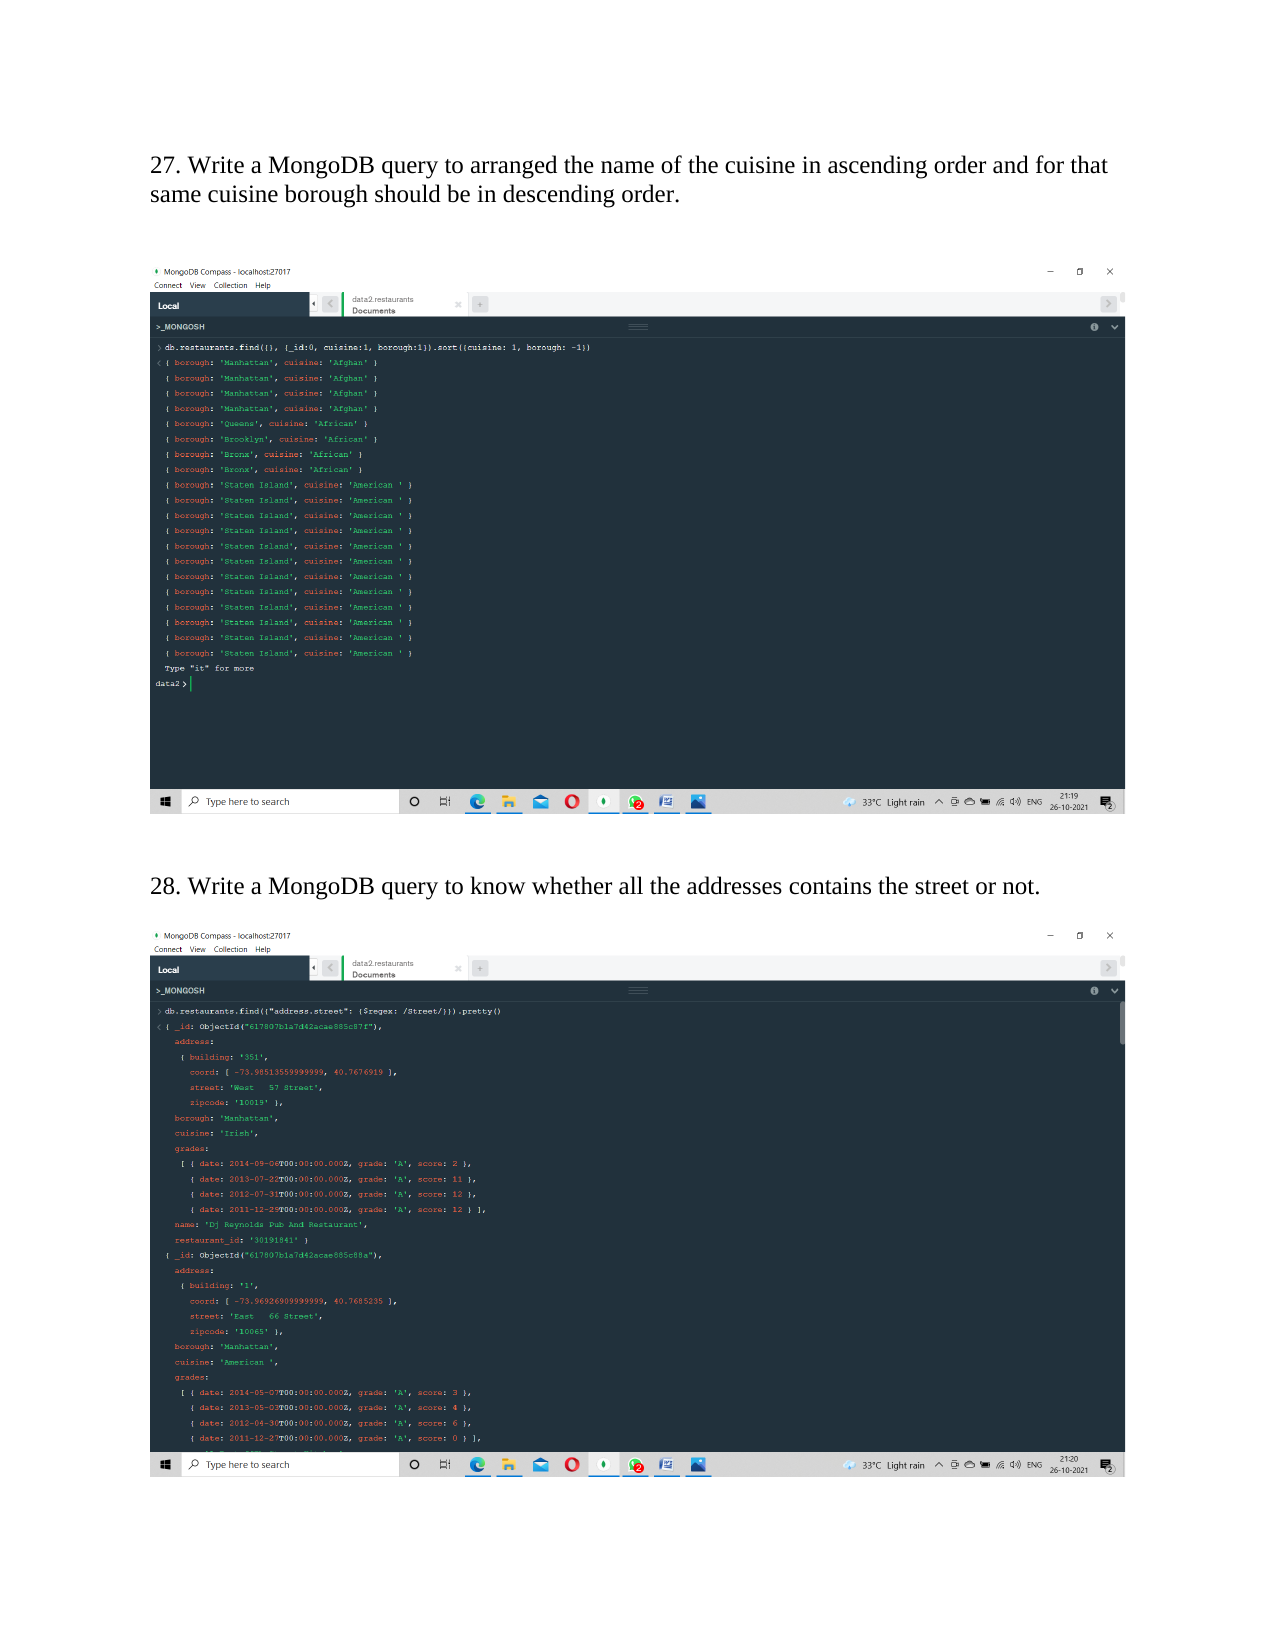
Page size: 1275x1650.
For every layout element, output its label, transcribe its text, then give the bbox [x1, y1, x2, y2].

text 27. Write a MongoDB query to arranged the name of the cuisine in ascending order and for that same cuisine borough should be in descending order. [150, 150, 1125, 207]
picture [150, 928, 1125, 1477]
picture [150, 265, 1125, 814]
text 28. Write a MongoDB query to know whether all the addresses contains the street or not. [150, 871, 1125, 900]
